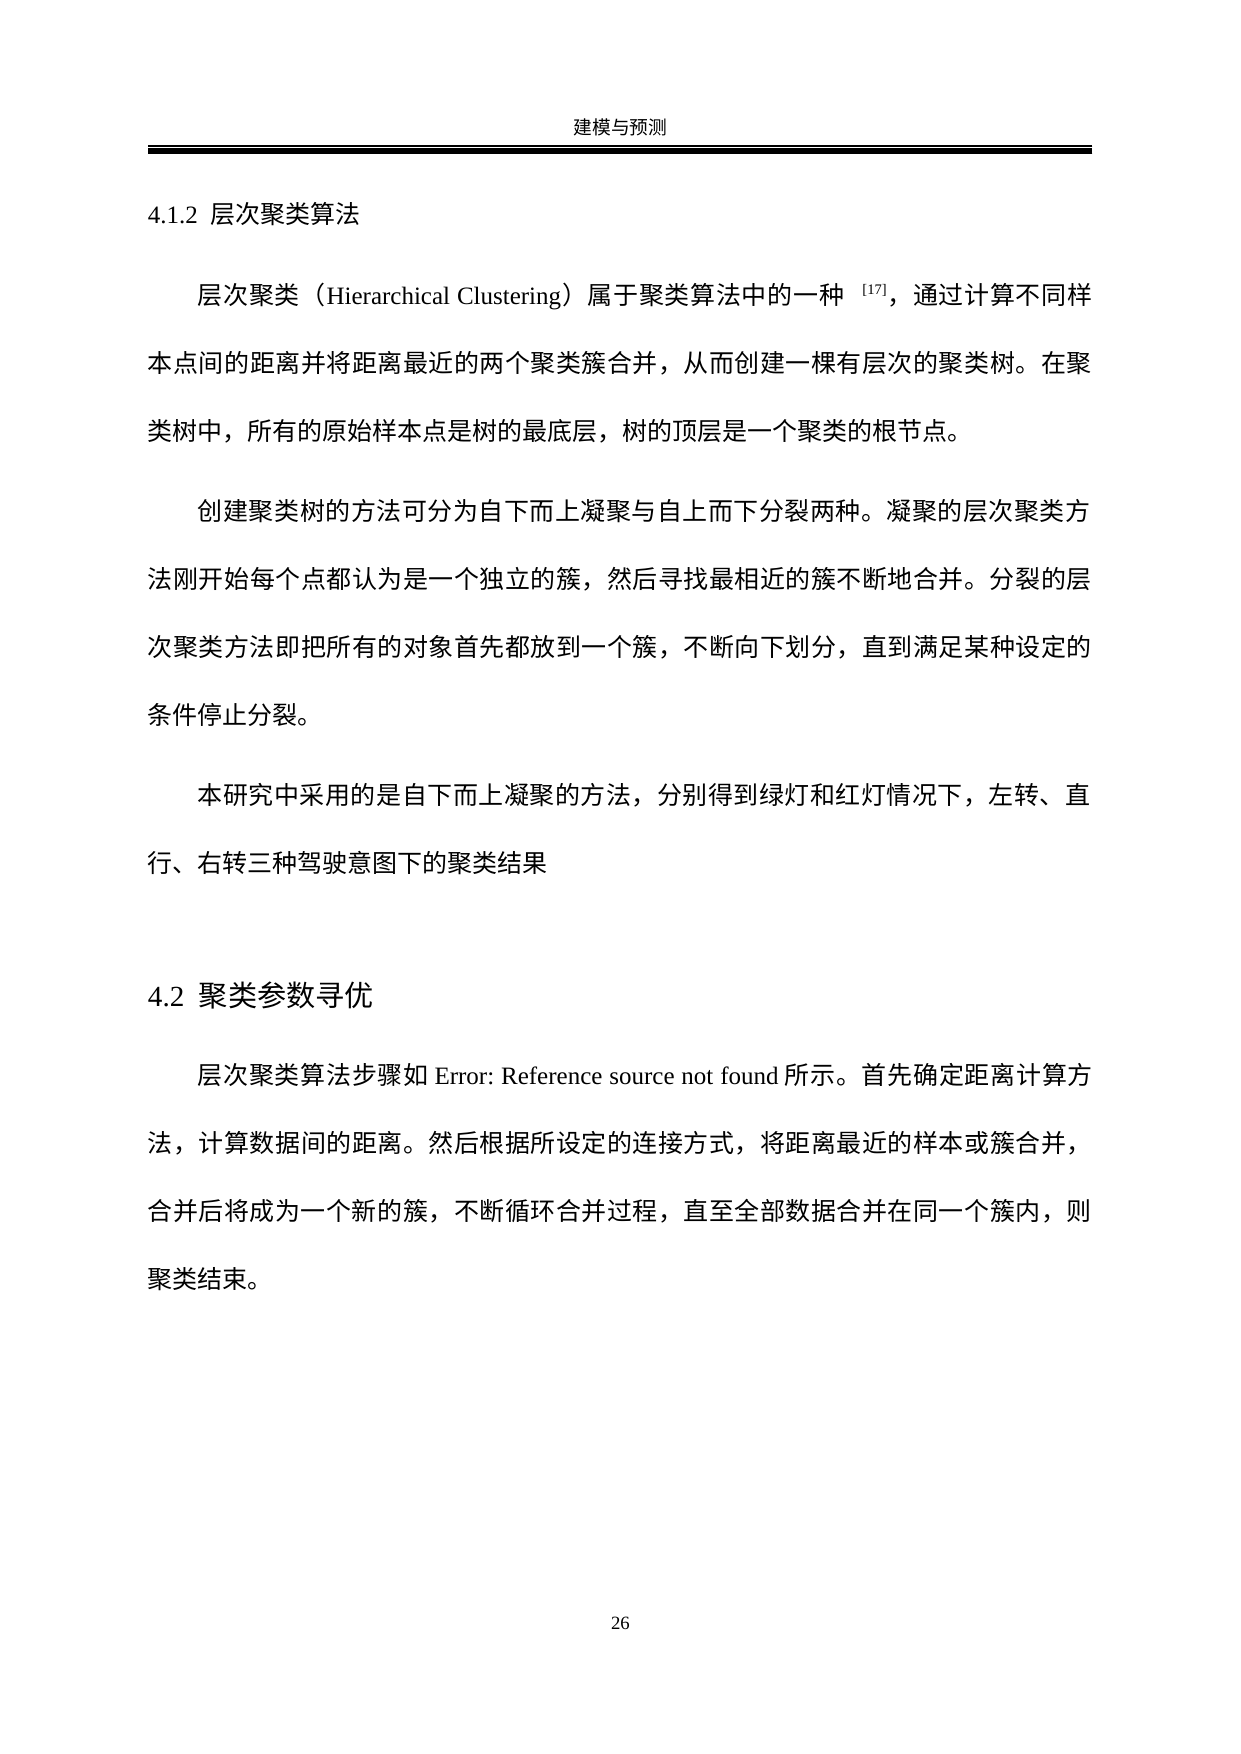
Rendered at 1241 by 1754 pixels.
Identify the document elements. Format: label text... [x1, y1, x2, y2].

text 层次聚类（Hierarchical Clustering）属于聚类算法中的一种[17]，通过计算不同样本点间的距离并将距离最近的两个聚类簇合并，从而创建一棵有层次的聚类树。在聚类树中，所有的原始样本点是树的最底层，树的顶层是一个聚类的根节点。 [148, 259, 1092, 463]
text 本研究中采用的是自下而上凝聚的方法，分别得到绿灯和红灯情况下，左转、直行、右转三种驾驶意图下的聚类结果 [148, 760, 1092, 896]
text 创建聚类树的方法可分为自下而上凝聚与自上而下分裂两种。凝聚的层次聚类方法刚开始每个点都认为是一个独立的簇，然后寻找最相近的簇不断地合并。分裂的层次聚类方法即把所有的对象首先都放到一个簇，不断向下划分，直到满足某种设定的条件停止分裂。 [148, 476, 1092, 747]
subtitle 聚类参数寻优 [148, 959, 1092, 1027]
subtitle 层次聚类算法 [148, 179, 1092, 247]
